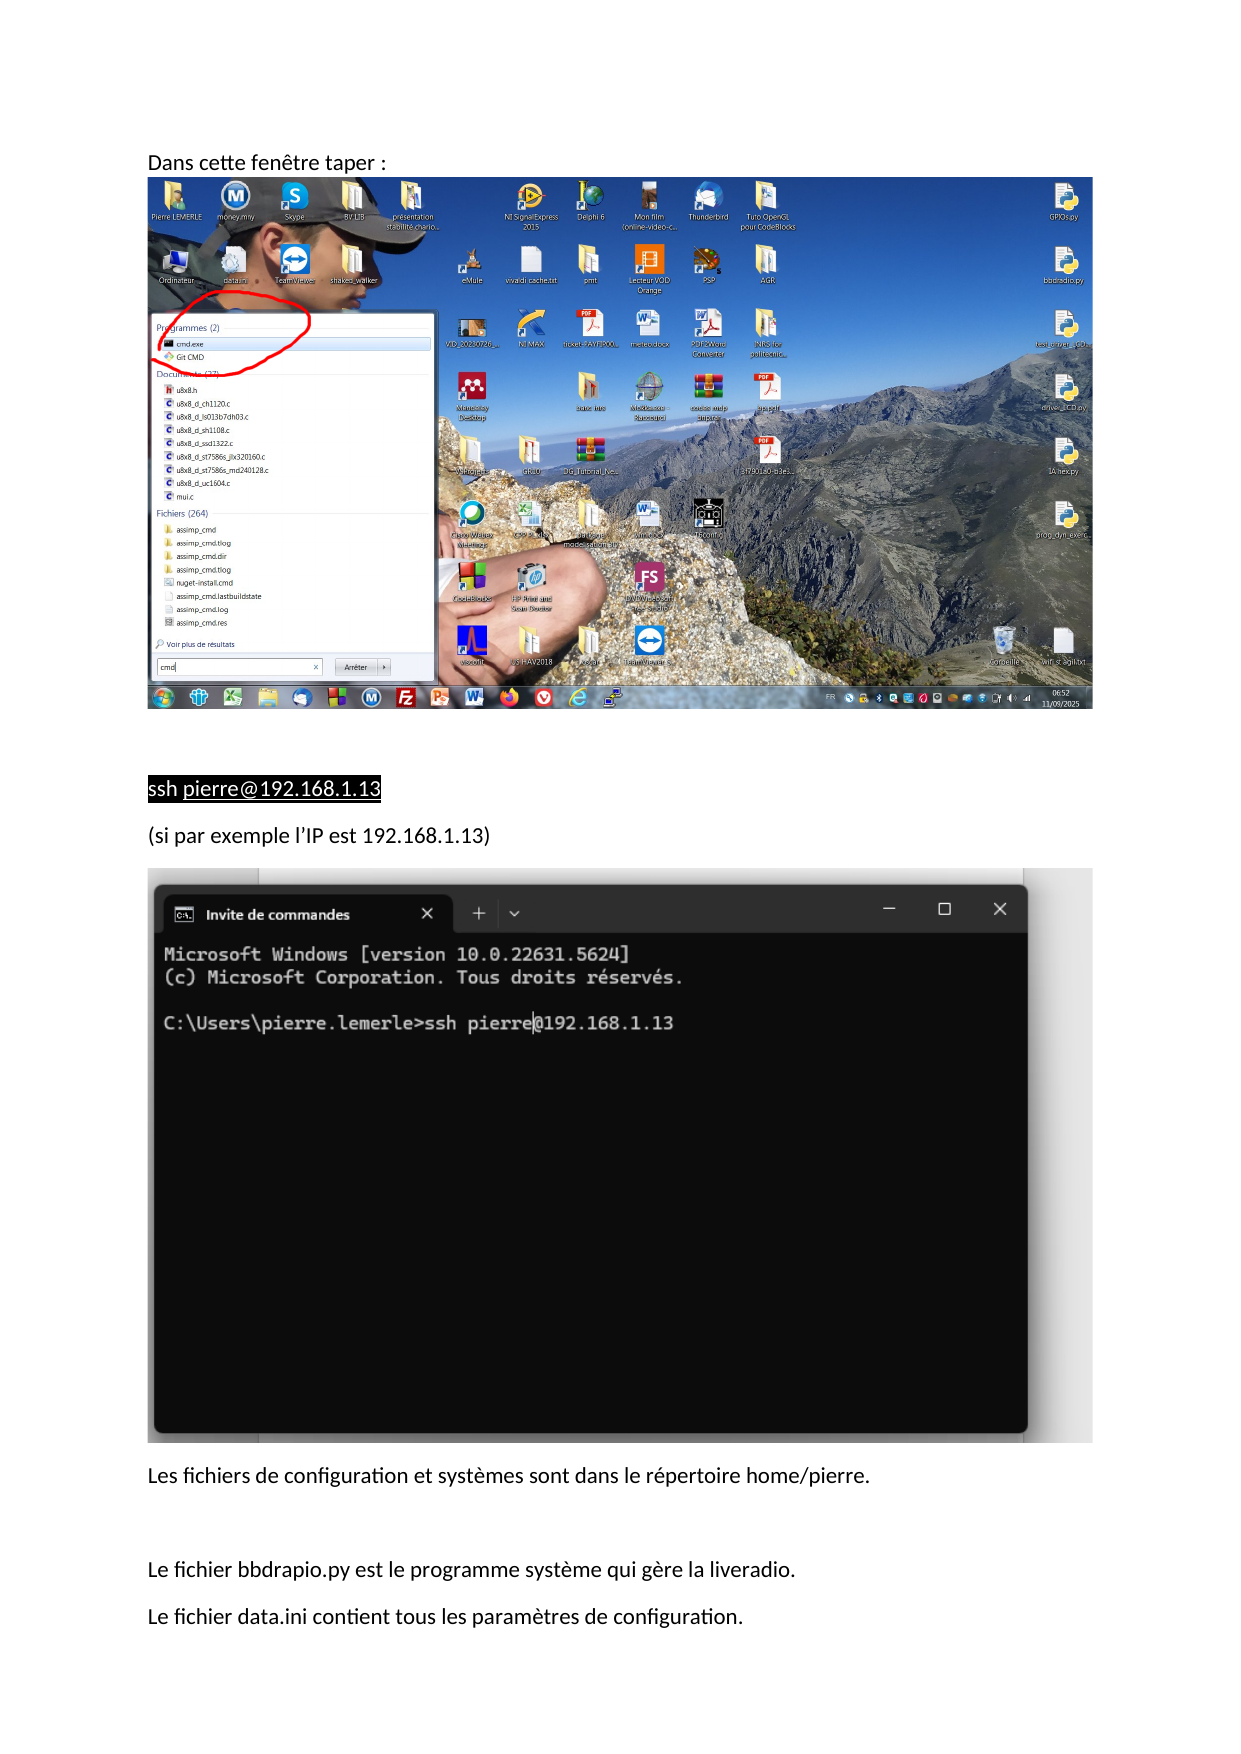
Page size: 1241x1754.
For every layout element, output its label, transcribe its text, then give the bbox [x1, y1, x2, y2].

text (si par exemple l’IP est 192.168.1.13) [148, 821, 1093, 849]
text Le fichier bbdrapio.py est le programme système qui gère la liveradio. [148, 1555, 1093, 1583]
text ssh pierre@192.168.1.13 [148, 774, 1093, 803]
text Le fichier data.ini contient tous les paramètres de configuration. [148, 1602, 1093, 1630]
text Dans cette fenêtre taper : [148, 148, 1093, 177]
text Les fichiers de configuration et systèmes sont dans le répertoire home/pierre. [148, 1461, 1093, 1489]
picture [147, 868, 1093, 1443]
